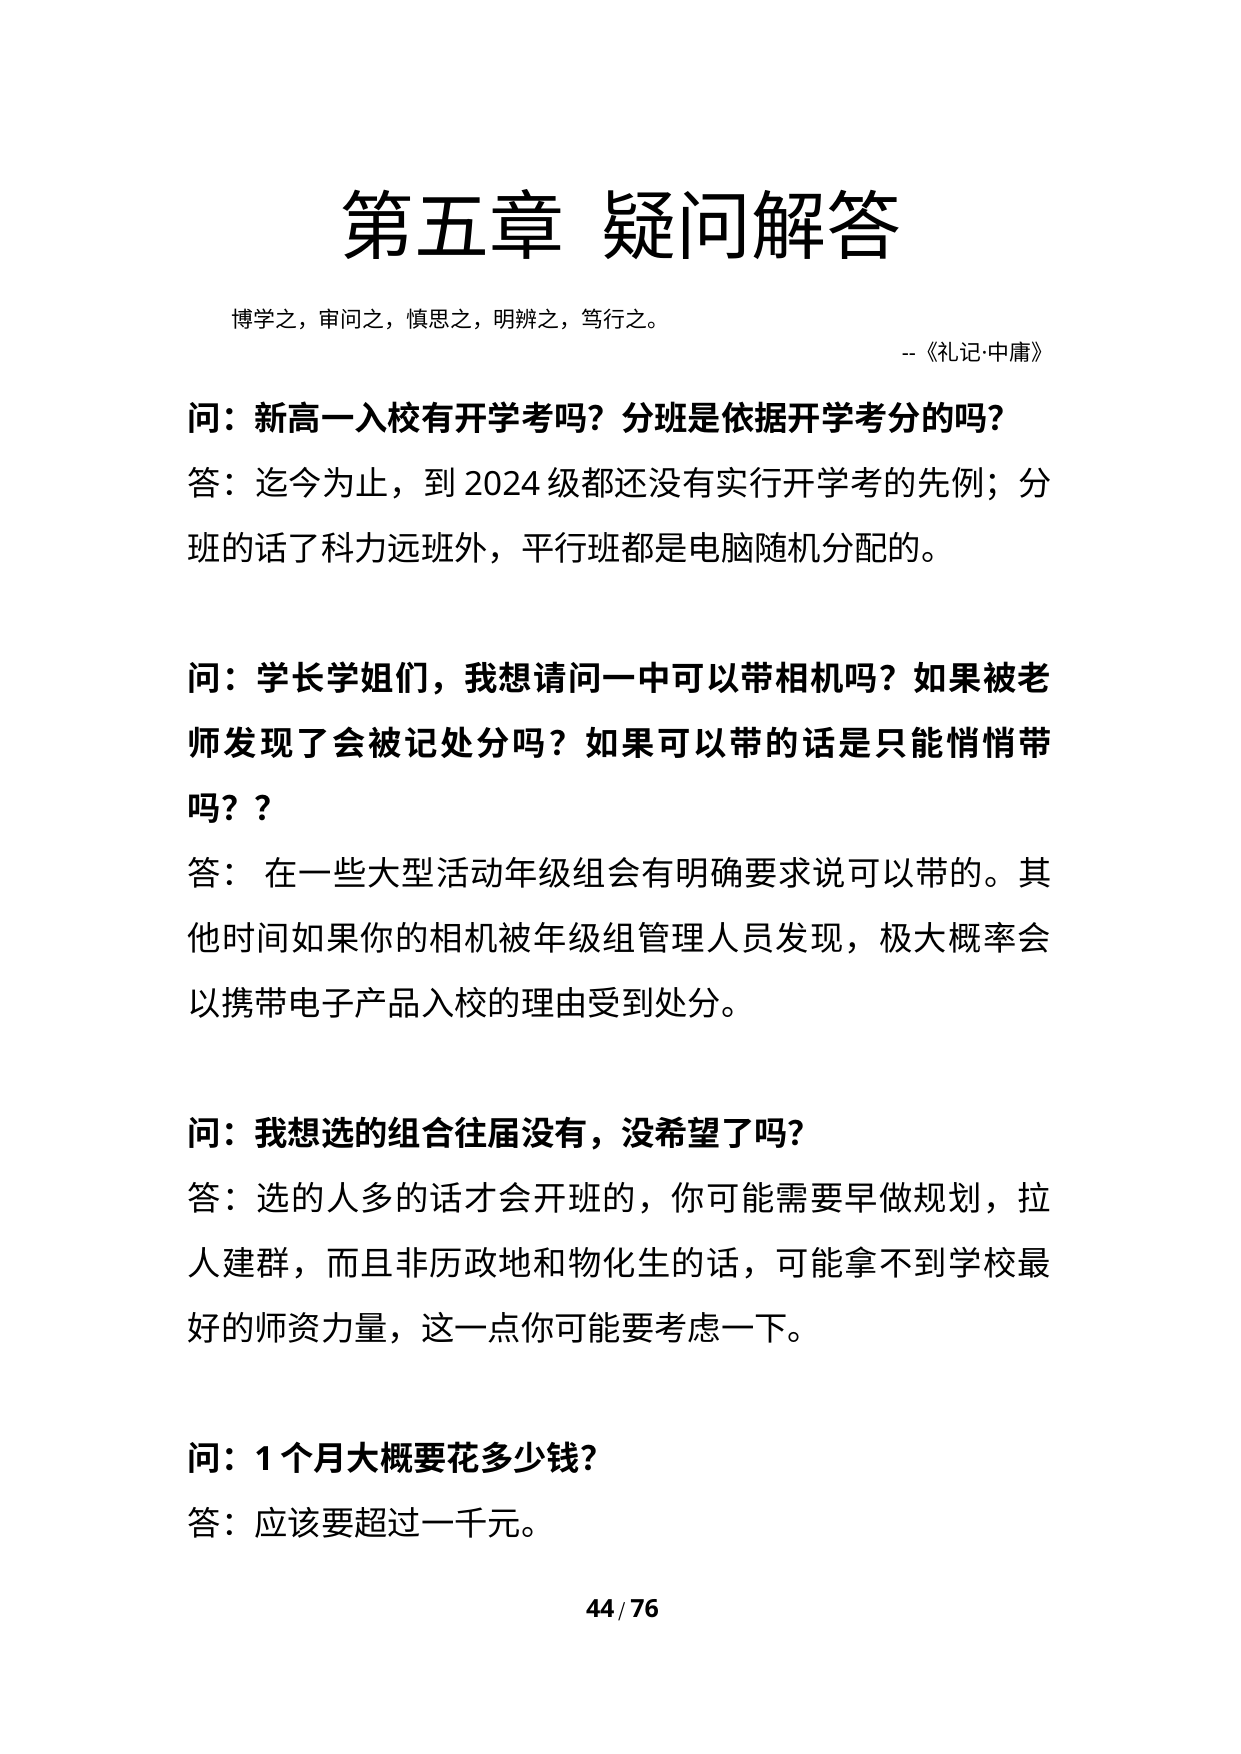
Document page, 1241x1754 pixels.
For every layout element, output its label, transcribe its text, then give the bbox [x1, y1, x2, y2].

text 答：应该要超过一千元。 [187, 1488, 1053, 1553]
text 问：新高一入校有开学考吗？分班是依据开学考分的吗？ [187, 383, 1053, 448]
text --《礼记·中庸》 [187, 334, 1053, 367]
list 疑问解答 [187, 156, 1053, 286]
text 答： 在一些大型活动年级组会有明确要求说可以带的。其他时间如果你的相机被年级组管理人员发现，极大概率会以携带电子产品入校的理由受到处分。 [187, 838, 1053, 1033]
text 问：1个月大概要花多少钱？ [187, 1423, 1053, 1488]
text 博学之，审问之，慎思之，明辨之，笃行之。 [187, 302, 1053, 334]
text 答：选的人多的话才会开班的，你可能需要早做规划，拉人建群，而且非历政地和物化生的话，可能拿不到学校最好的师资力量，这一点你可能要考虑一下。 [187, 1163, 1053, 1358]
text 问：我想选的组合往届没有，没希望了吗？ [187, 1098, 1053, 1163]
text 答：迄今为止，到2024级都还没有实行开学考的先例；分班的话了科力远班外，平行班都是电脑随机分配的。 [187, 448, 1053, 578]
text 问：学长学姐们，我想请问一中可以带相机吗？如果被老师发现了会被记处分吗？如果可以带的话是只能悄悄带吗？？ [187, 643, 1053, 838]
